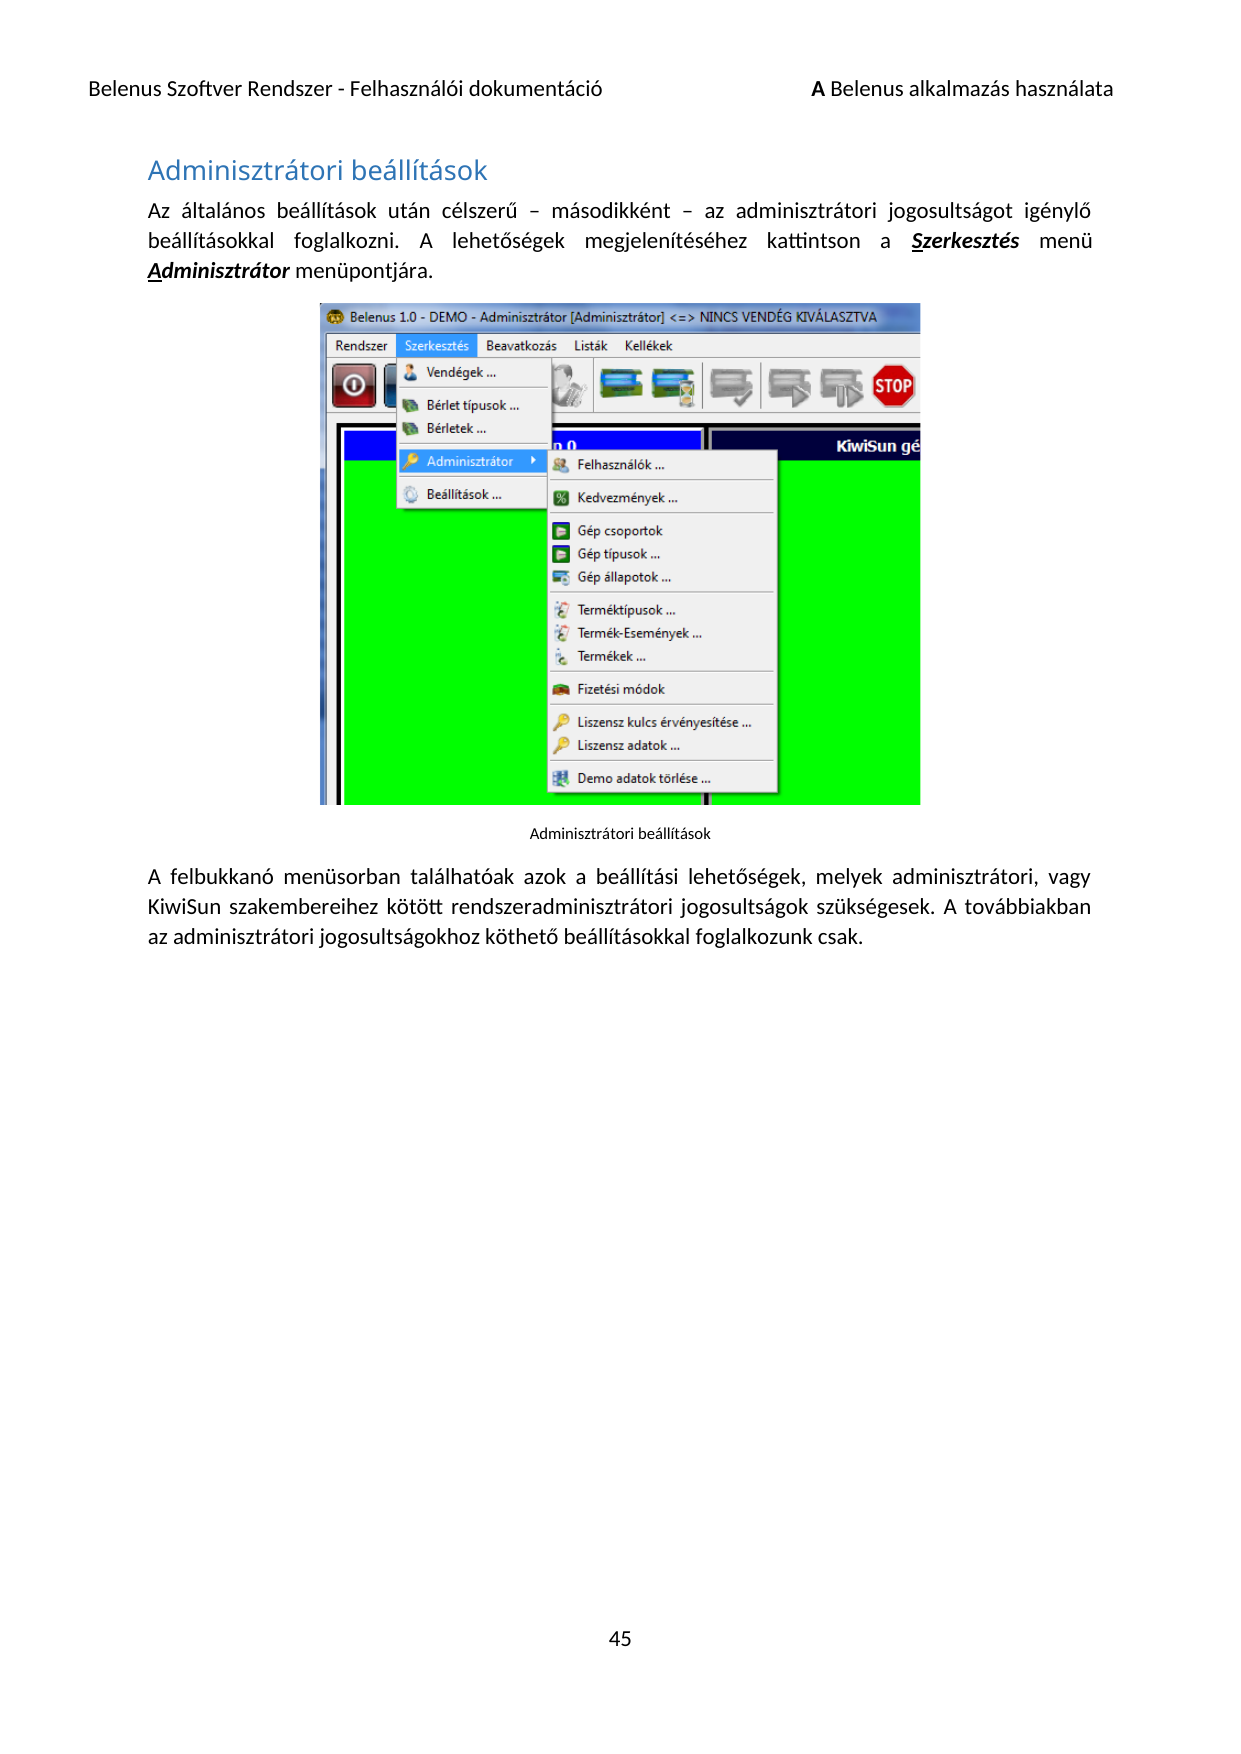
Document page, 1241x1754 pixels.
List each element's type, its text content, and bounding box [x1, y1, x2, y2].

picture [319, 303, 921, 805]
text Adminisztrátori beállítások [148, 823, 1093, 843]
text Az általános beállítások után célszerű – másodikként – az adminisztrátori jogosultságot igénylő beállításokkal foglalkozni. A lehetőségek megjelenítéséhez kattintson a Szerkesztés menü Adminisztrátor menüpontjára. [148, 196, 1093, 284]
subtitle Adminisztrátori beállítások [148, 152, 1093, 189]
text A felbukkanó menüsorban találhatóak azok a beállítási lehetőségek, melyek adminisztrátori, vagy KiwiSun szakembereihez kötött rendszeradminisztrátori jogosultságok szükségesek. A továbbiakban az adminisztrátori jogosultságokhoz köthető beállításokkal foglalkozunk csak. [148, 862, 1093, 950]
